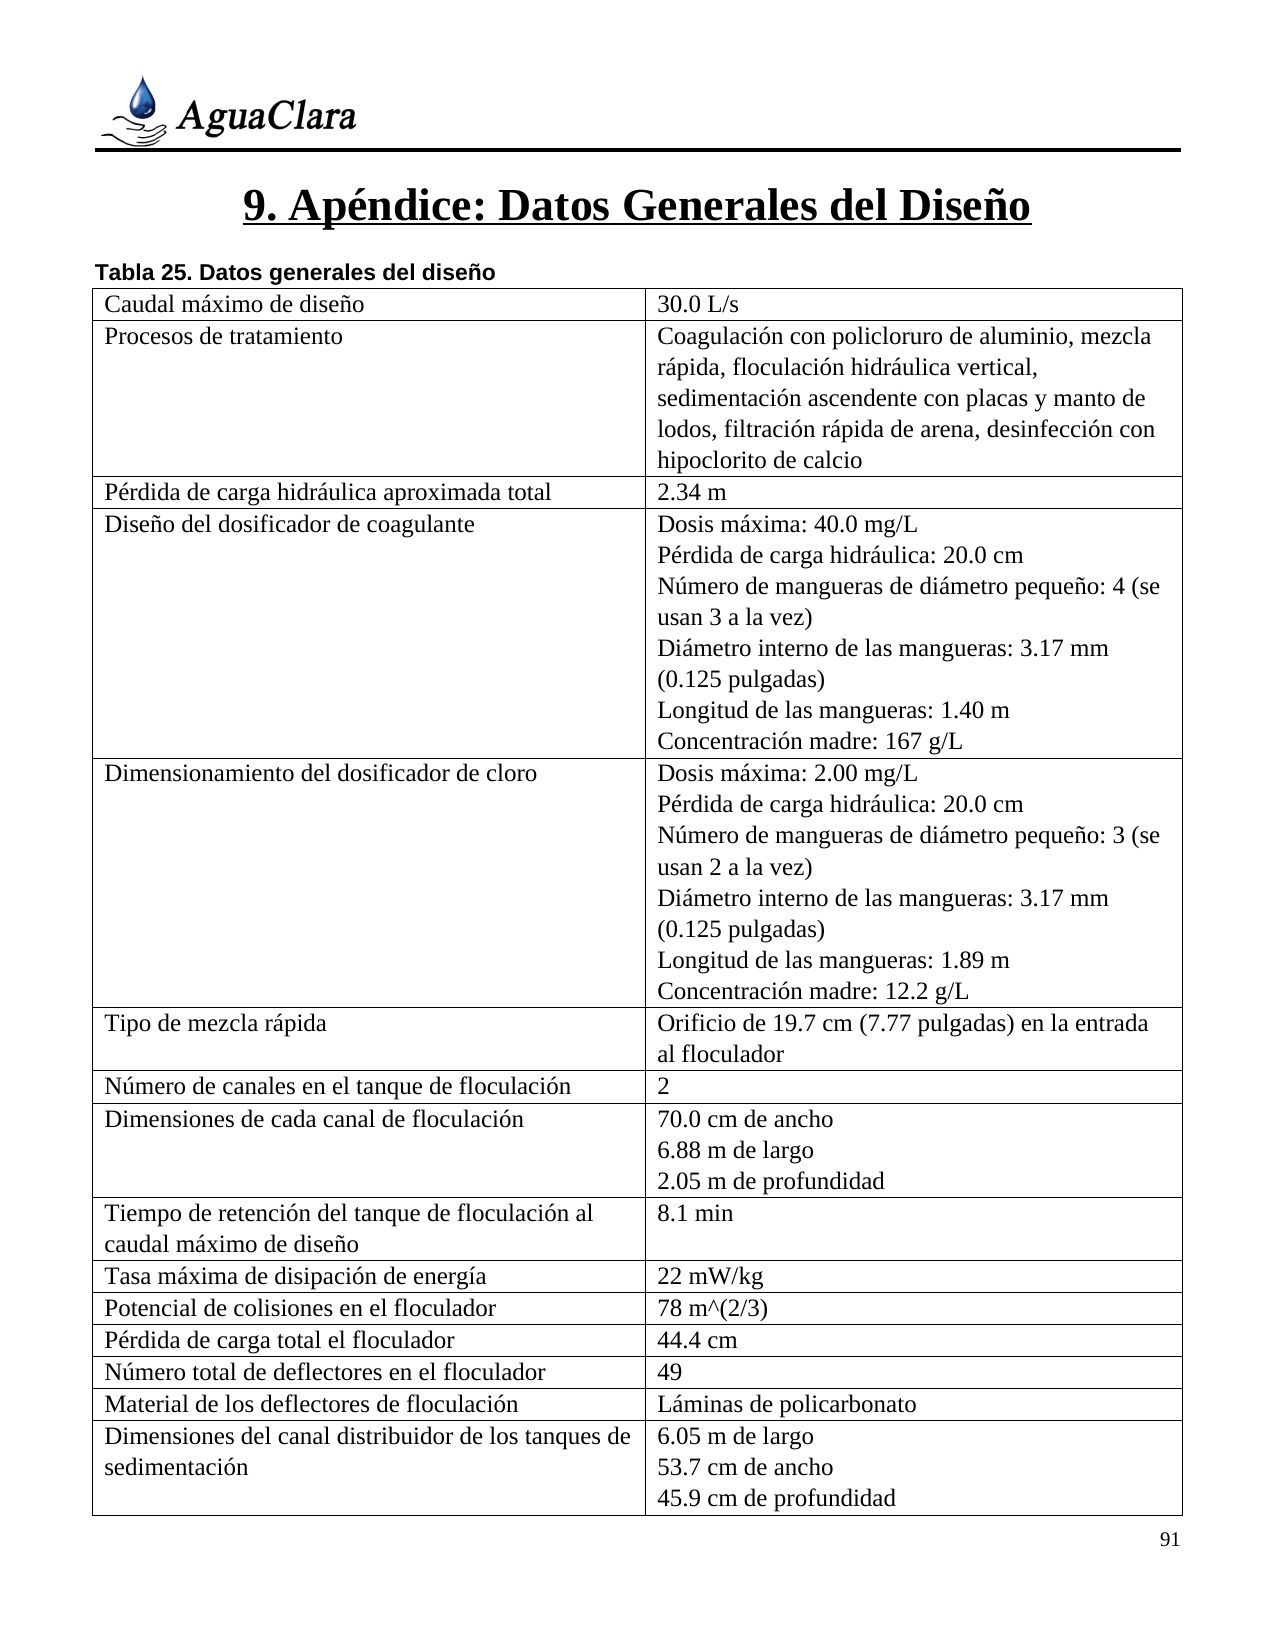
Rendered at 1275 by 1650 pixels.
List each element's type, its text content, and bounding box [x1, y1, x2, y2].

table_cell Número de canales en el tanque de floculación [93, 1071, 645, 1103]
table_cell Pérdida de carga hidráulica aproximada total [93, 477, 645, 508]
table_header Caudal máximo de diseño [93, 289, 645, 320]
table_cell Coagulación con policloruro de aluminio, mezcla rápida, floculación hidráulica vertical, sedimentación ascendente con placas y manto de lodos, filtración rápida de arena, desinfección con hipoclorito de calcio [646, 321, 1182, 476]
table_cell Dimensiones de cada canal de floculación [93, 1104, 645, 1197]
table_cell Tiempo de retención del tanque de floculación al caudal máximo de diseño [93, 1198, 645, 1260]
table_cell Potencial de colisiones en el floculador [93, 1293, 645, 1324]
text Tabla 25. Datos generales del diseño [94, 259, 1181, 286]
table_cell Dimensiones del canal distribuidor de los tanques de sedimentación [93, 1421, 645, 1514]
table_cell Pérdida de carga total el floculador [93, 1325, 645, 1356]
table_cell 2 [646, 1071, 1182, 1103]
subtitle . Apéndice: Datos Generales del Diseño [94, 177, 1181, 230]
table_cell Diseño del dosificador de coagulante [93, 509, 645, 757]
table_cell 70.0 cm de ancho 6.88 m de largo 2.05 m de profundidad [646, 1104, 1182, 1197]
table_cell 78 m^(2/3) [646, 1293, 1182, 1324]
table_cell 6.05 m de largo 53.7 cm de ancho 45.9 cm de profundidad [646, 1421, 1182, 1514]
table_cell 22 mW/kg [646, 1261, 1182, 1292]
table_cell Orificio de 19.7 cm (7.77 pulgadas) en la entrada al floculador [646, 1008, 1182, 1070]
table_cell Láminas de policarbonato [646, 1389, 1182, 1420]
table_cell 49 [646, 1357, 1182, 1388]
table_header 30.0 L/s [646, 289, 1182, 320]
table_cell Dimensionamiento del dosificador de cloro [93, 759, 645, 1007]
table_cell 2.34 m [646, 477, 1182, 508]
table_cell Procesos de tratamiento [93, 321, 645, 476]
table_cell Material de los deflectores de floculación [93, 1389, 645, 1420]
picture [94, 75, 373, 148]
table_cell Dosis máxima: 40.0 mg/L Pérdida de carga hidráulica: 20.0 cm Número de mangueras de diámetro pequeño: 4 (se usan 3 a la vez) Diámetro interno de las mangueras: 3.17 mm (0.125 pulgadas) Longitud de las mangueras: 1.40 m Concentración madre: 167 g/L [646, 509, 1182, 757]
table_cell Número total de deflectores en el floculador [93, 1357, 645, 1388]
table_cell 8.1 min [646, 1198, 1182, 1260]
table_cell Dosis máxima: 2.00 mg/L Pérdida de carga hidráulica: 20.0 cm Número de mangueras de diámetro pequeño: 3 (se usan 2 a la vez) Diámetro interno de las mangueras: 3.17 mm (0.125 pulgadas) Longitud de las mangueras: 1.89 m Concentración madre: 12.2 g/L [646, 759, 1182, 1007]
table_cell 44.4 cm [646, 1325, 1182, 1356]
table_cell Tipo de mezcla rápida [93, 1008, 645, 1070]
table_cell Tasa máxima de disipación de energía [93, 1261, 645, 1292]
